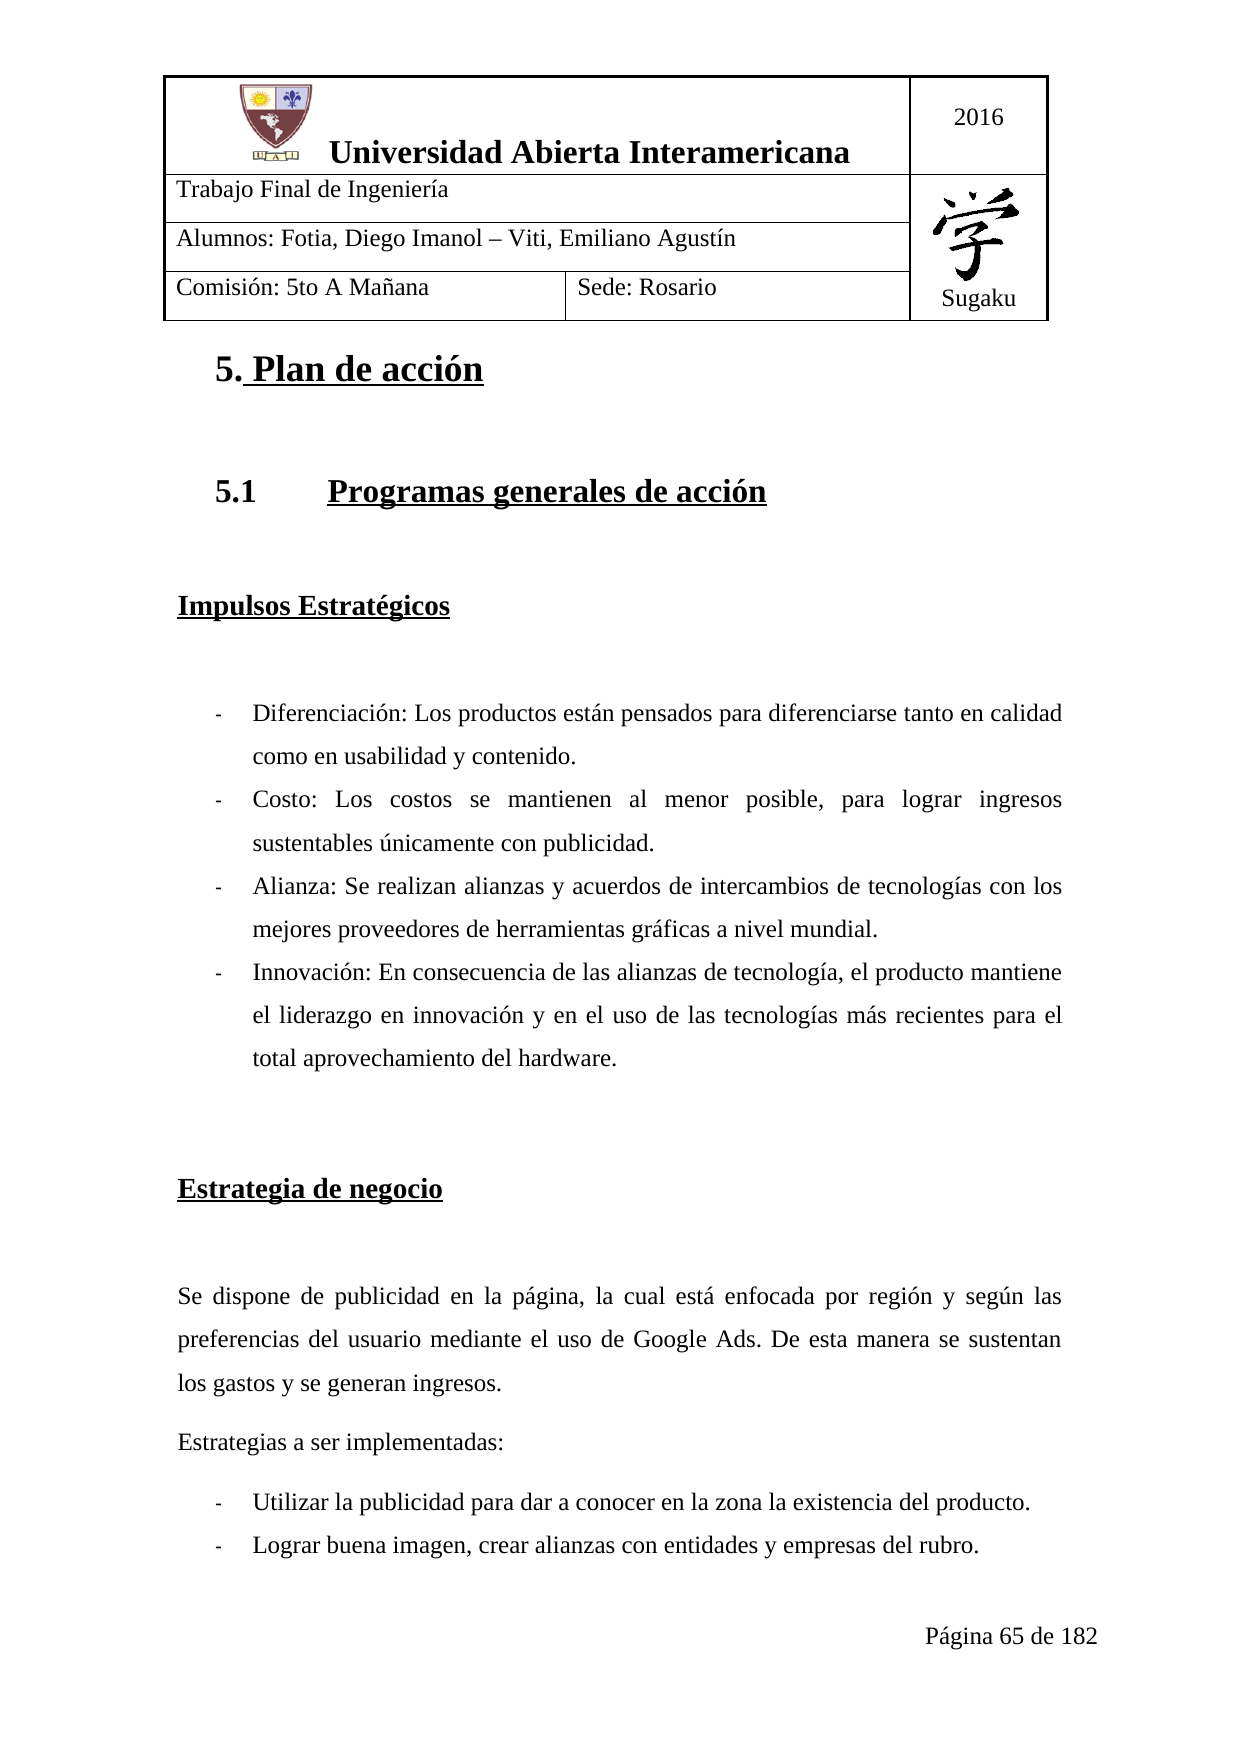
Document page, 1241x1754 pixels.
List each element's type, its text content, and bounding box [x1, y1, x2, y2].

list Diferenciación: Los productos están pensados para diferenciarse tanto en calidad como en usabilidad y contenido. [215, 698, 1063, 770]
list Lograr buena imagen, crear alianzas con entidades y empresas del rubro. [215, 1530, 1063, 1559]
subtitle Programas generales de acción [215, 471, 1063, 509]
list Costo: Los costos se mantienen al menor posible, para lograr ingresos sustentables únicamente con publicidad. [215, 784, 1063, 856]
list Alianza: Se realizan alianzas y acuerdos de intercambios de tecnologías con los mejores proveedores de herramientas gráficas a nivel mundial. [215, 871, 1063, 943]
subtitle Estrategia de negocio [177, 1171, 1063, 1205]
list Innovación: En consecuencia de las alianzas de tecnología, el producto mantiene el liderazgo en innovación y en el uso de las tecnologías más recientes para el total aprovechamiento del hardware. [215, 957, 1063, 1072]
subtitle Impulsos Estratégicos [177, 588, 1063, 622]
list Utilizar la publicidad para dar a conocer en la zona la existencia del producto. [215, 1487, 1063, 1516]
picture [223, 78, 329, 164]
text Se dispone de publicidad en la página, la cual está enfocada por región y según las preferencias del usuario mediante el uso de Google Ads. De esta manera se sustentan los gastos y se generan ingresos. [177, 1281, 1063, 1396]
picture [927, 181, 1030, 284]
text Estrategias a ser implementadas: [177, 1427, 1063, 1456]
subtitle Plan de acción [215, 152, 1063, 389]
